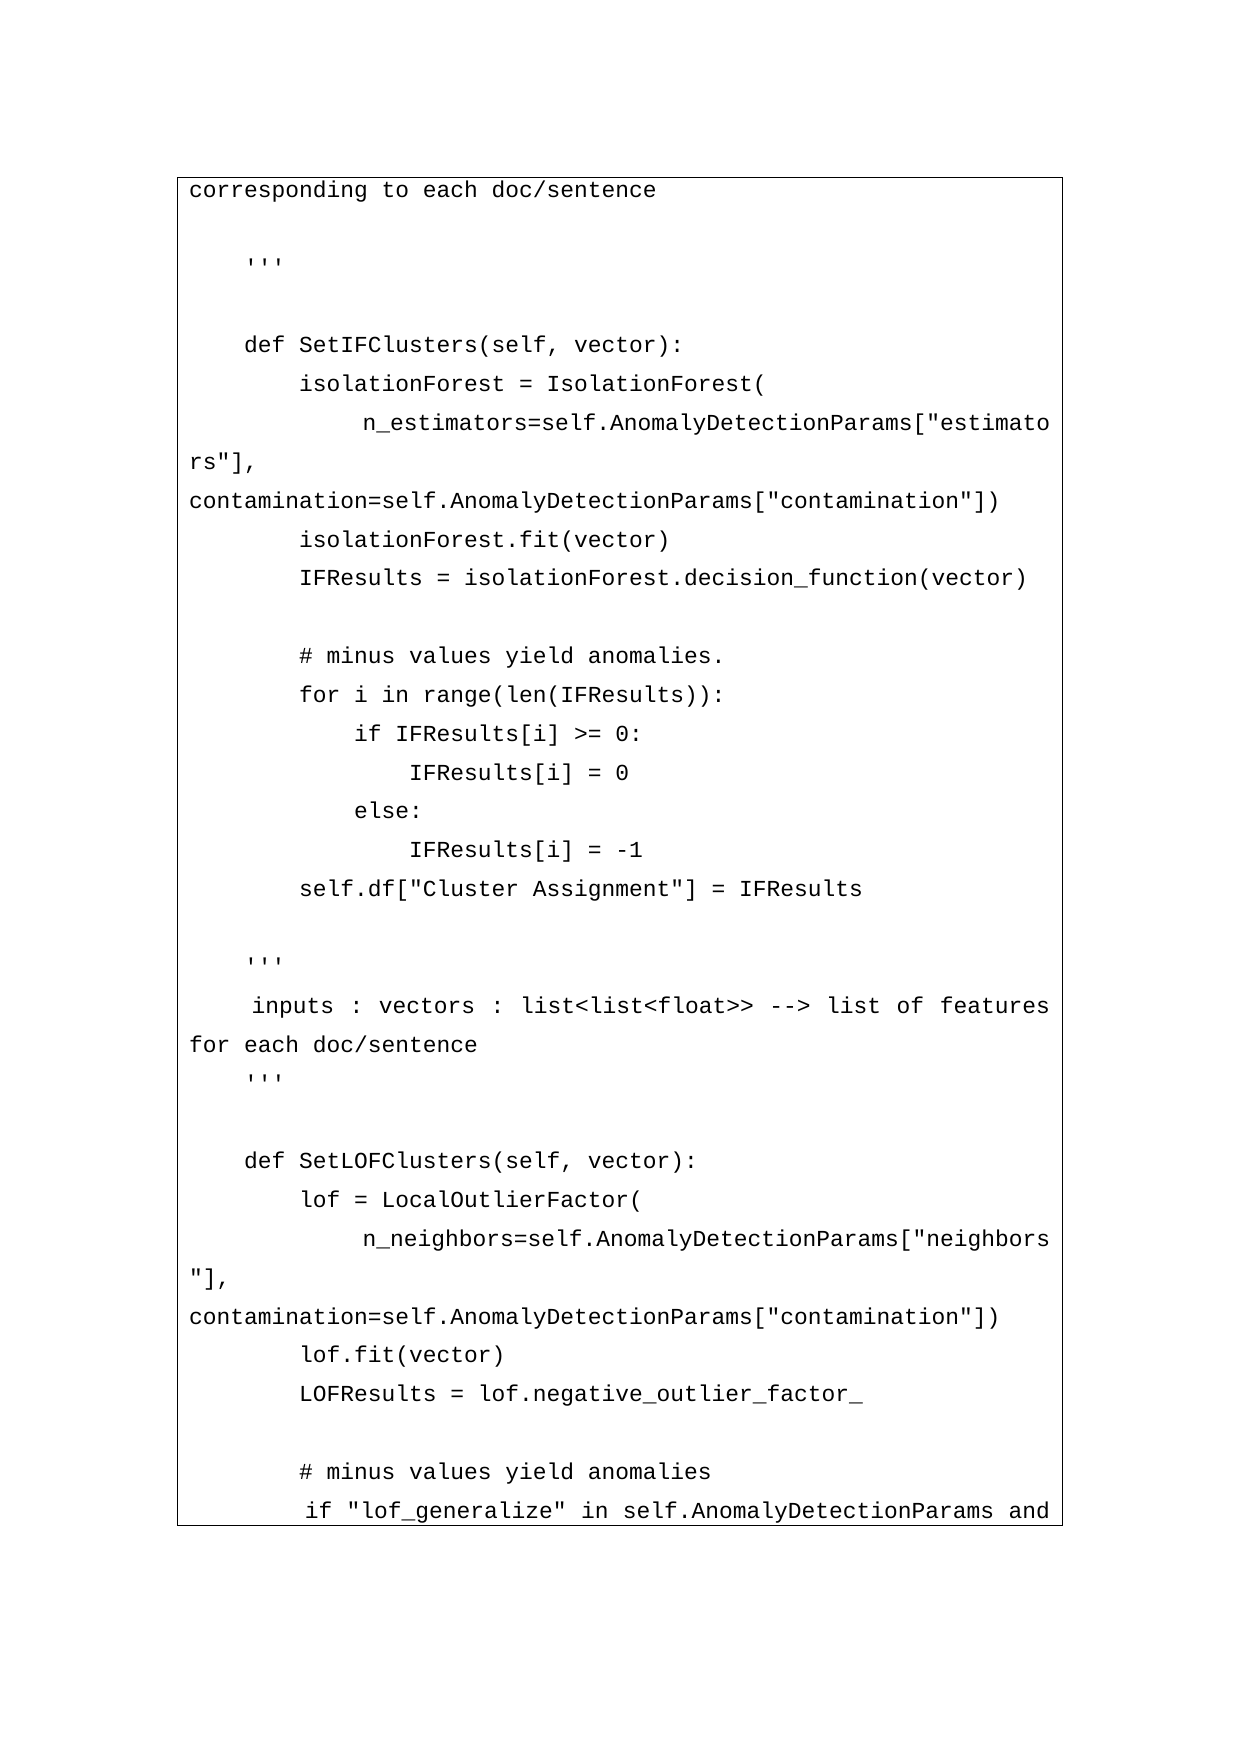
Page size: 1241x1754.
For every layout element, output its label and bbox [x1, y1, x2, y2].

table_header [178, 178, 1062, 1525]
